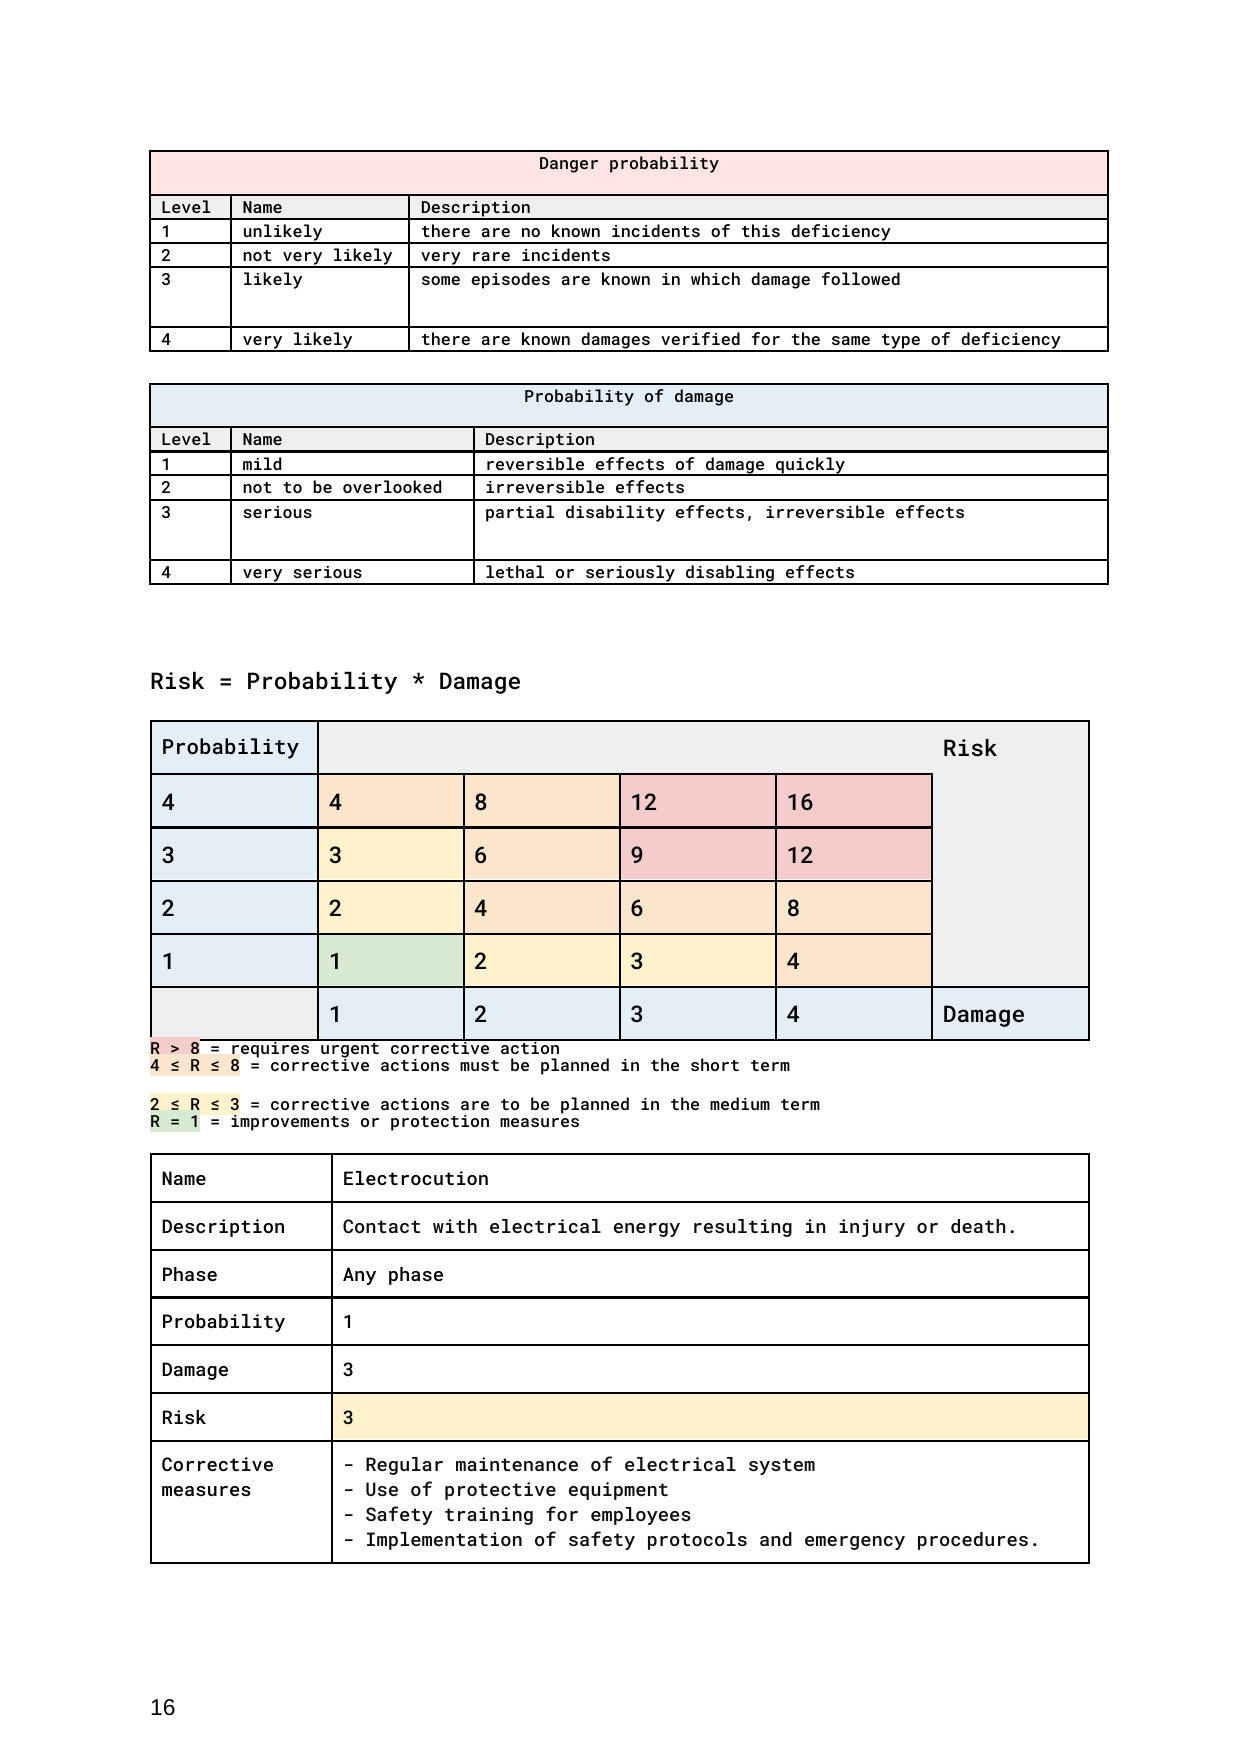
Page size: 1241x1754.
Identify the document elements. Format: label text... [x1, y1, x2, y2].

table_cell Description [152, 1203, 331, 1249]
table_cell 1 [319, 988, 463, 1039]
table_cell 6 [465, 829, 619, 879]
table_cell very serious [232, 561, 473, 583]
table_cell 2 [151, 244, 230, 266]
table_cell reversible effects of damage quickly [475, 453, 1107, 474]
table_cell 9 [621, 829, 775, 879]
table_cell 16 [777, 775, 931, 826]
table_cell some episodes are known in which damage followed [410, 268, 1107, 326]
table_cell [933, 775, 1088, 986]
table_cell 2 [465, 935, 619, 986]
text 2 ≤ R ≤ 3 = corrective actions are to be planned in the medium term [240, 1097, 1005, 1114]
table_cell 2 [465, 988, 619, 1039]
text Risk = Probability * Damage [150, 665, 1090, 695]
table_cell Probability [152, 1299, 331, 1344]
table_cell 3 [621, 935, 775, 986]
text R = 1 = improvements or protection measures [200, 1114, 1005, 1131]
table_cell very likely [232, 328, 408, 350]
table_cell 4 [151, 561, 230, 583]
table_cell 1 [151, 220, 230, 242]
table_cell 2 [151, 476, 230, 498]
table_cell Description [475, 428, 1107, 450]
table_cell Name [232, 428, 473, 450]
table_cell 1 [151, 453, 230, 474]
table_cell Risk [152, 1394, 331, 1439]
table_cell 3 [152, 829, 317, 879]
table_cell 1 [319, 935, 463, 986]
table_header [319, 722, 931, 773]
table_cell Level [151, 428, 230, 450]
table_cell 6 [621, 882, 775, 933]
table_cell 2 [319, 882, 463, 933]
table_header Name [152, 1155, 331, 1201]
table_cell Corrective measures [152, 1442, 331, 1562]
table_cell likely [232, 268, 408, 326]
table_cell 4 [151, 328, 230, 350]
table_header Probability [152, 722, 317, 773]
table_cell 8 [777, 882, 931, 933]
table_cell 4 [777, 935, 931, 986]
table_cell Any phase [333, 1251, 1088, 1296]
table_header Danger probability [151, 152, 1107, 194]
table_cell Level [151, 196, 230, 218]
table_cell 4 [319, 775, 463, 826]
table_cell 3 [333, 1346, 1088, 1392]
table_cell Damage [933, 988, 1088, 1039]
table_cell 3 [319, 829, 463, 879]
table_cell 12 [777, 829, 931, 879]
text 4 ≤ R ≤ 8 = corrective actions must be planned in the short term [240, 1058, 1090, 1075]
table_cell irreversible effects [475, 476, 1107, 498]
table_cell 2 [152, 882, 317, 933]
text R > 8 = requires urgent corrective action [200, 1041, 1090, 1058]
table_cell 1 [152, 935, 317, 986]
table_cell 12 [621, 775, 775, 826]
table_cell 8 [465, 775, 619, 826]
table_cell 3 [151, 268, 230, 326]
table_cell 4 [152, 775, 317, 826]
table_cell very rare incidents [410, 244, 1107, 266]
table_cell unlikely [232, 220, 408, 242]
table_cell Damage [152, 1346, 331, 1392]
table_cell 4 [777, 988, 931, 1039]
table_cell not very likely [232, 244, 408, 266]
table_header Risk [933, 722, 1088, 773]
table_cell Description [410, 196, 1107, 218]
table_header Probability of damage [151, 385, 1107, 426]
table_cell 4 [465, 882, 619, 933]
table_cell Name [232, 196, 408, 218]
table_cell 1 [333, 1299, 1088, 1344]
table_cell there are known damages verified for the same type of deficiency [410, 328, 1107, 350]
table_cell there are no known incidents of this deficiency [410, 220, 1107, 242]
table_cell - Regular maintenance of electrical system - Use of protective equipment - Safety training for employees - Implementation of safety protocols and emergency procedures. [333, 1442, 1088, 1562]
table_cell not to be overlooked [232, 476, 473, 498]
table_cell mild [232, 453, 473, 474]
table_cell partial disability effects, irreversible effects [475, 501, 1107, 559]
table_cell Contact with electrical energy resulting in injury or death. [333, 1203, 1088, 1249]
table_cell 3 [333, 1394, 1088, 1439]
table_cell 3 [151, 501, 230, 559]
table_cell serious [232, 501, 473, 559]
table_header Electrocution [333, 1155, 1088, 1201]
table_cell 3 [621, 988, 775, 1039]
table_cell Phase [152, 1251, 331, 1296]
table_cell [152, 988, 317, 1039]
table_cell lethal or seriously disabling effects [475, 561, 1107, 583]
